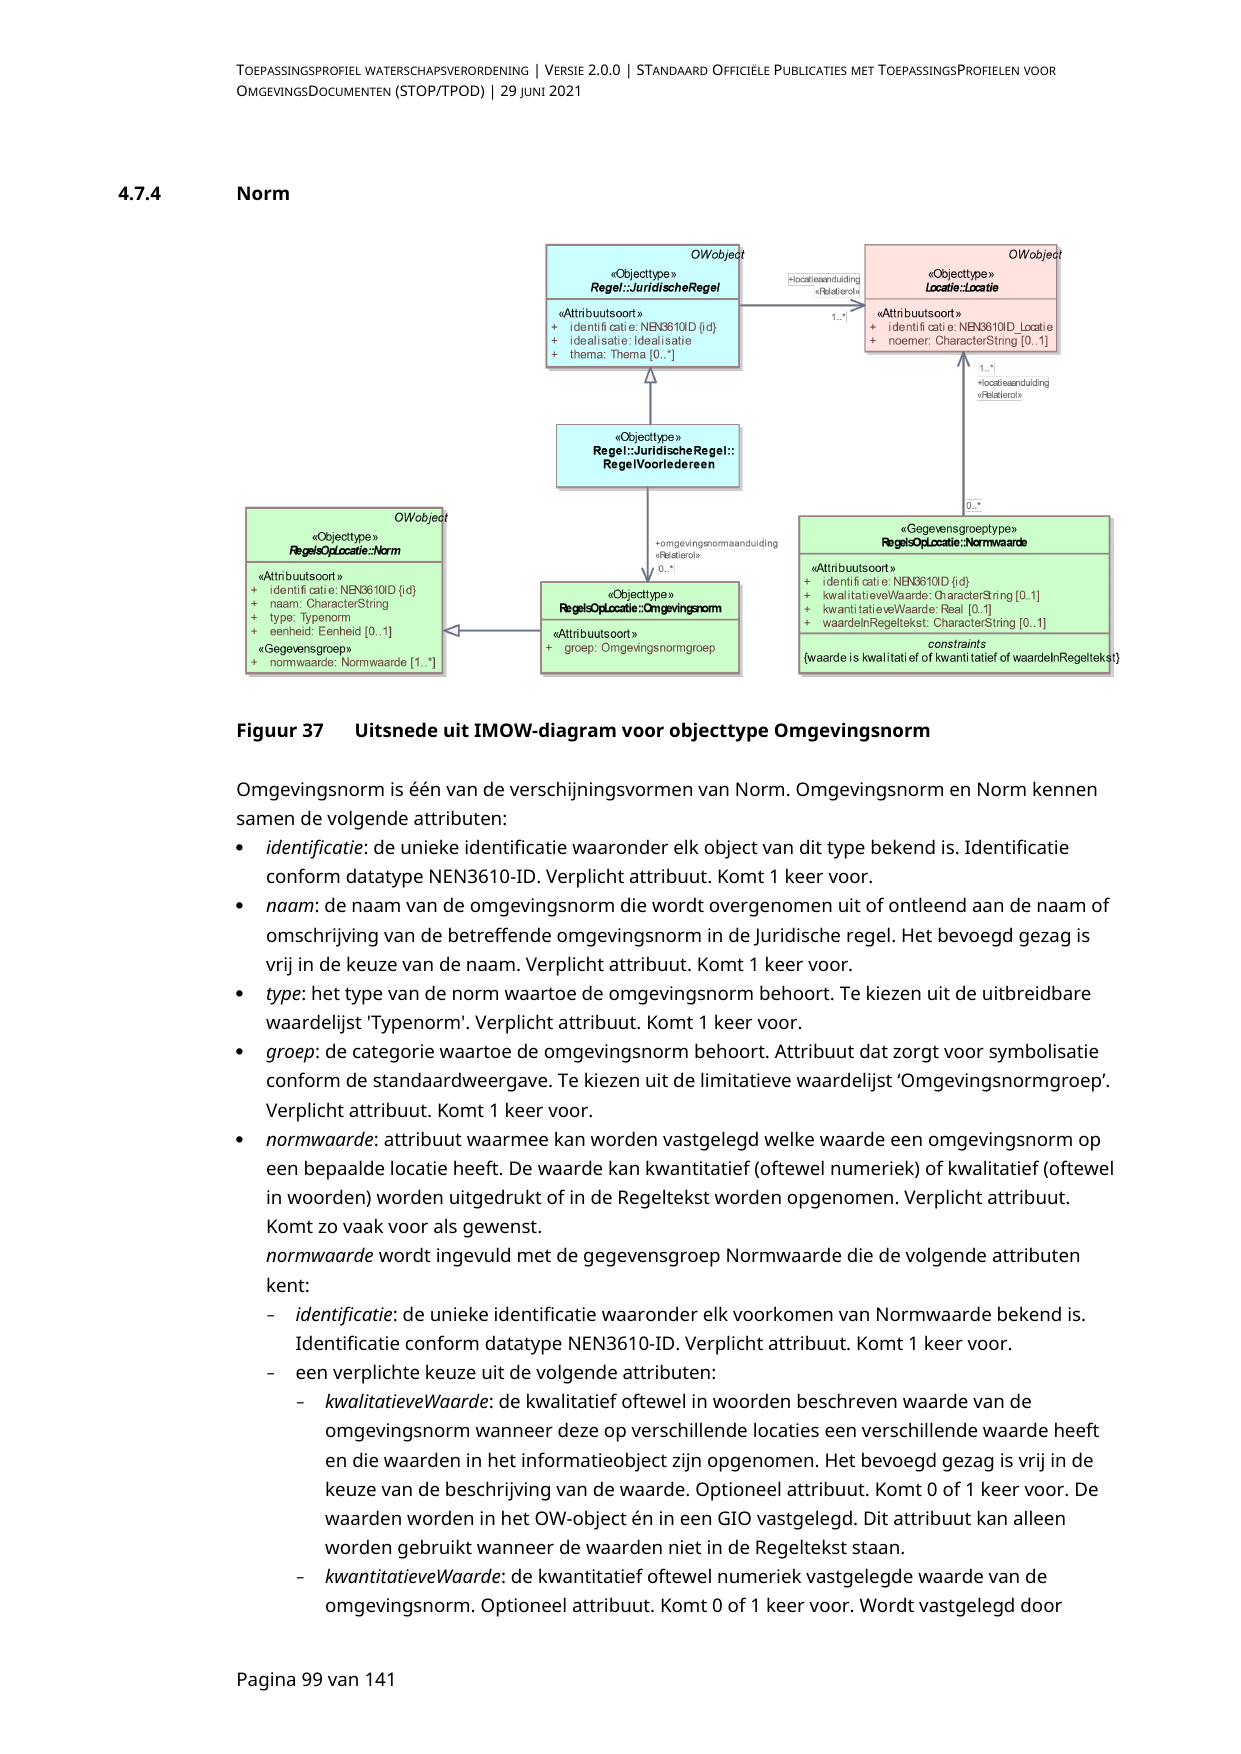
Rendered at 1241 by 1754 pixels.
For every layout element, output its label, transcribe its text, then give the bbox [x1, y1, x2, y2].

list groep: de categorie waartoe de omgevingsnorm behoort. Attribuut dat zorgt voor symbolisatie conform de standaardweergave. Te kiezen uit de limitatieve waardelijst ‘Omgevingsnormgroep’. Verplicht attribuut. Komt 1 keer voor. [236, 1035, 1122, 1123]
list type: het type van de norm waartoe de omgevingsnorm behoort. Te kiezen uit de uitbreidbare waardelijst 'Typenorm'. Verplicht attribuut. Komt 1 keer voor. [236, 977, 1122, 1035]
list kwalitatieveWaarde: de kwalitatief oftewel in woorden beschreven waarde van de omgevingsnorm wanneer deze op verschillende locaties een verschillende waarde heeft en die waarden in het informatieobject zijn opgenomen. Het bevoegd gezag is vrij in de keuze van de beschrijving van de waarde. Optioneel attribuut. Komt 0 of 1 keer voor. De waarden worden in het OW-object én in een GIO vastgelegd. Dit attribuut kan alleen worden gebruikt wanneer de waarden niet in de Regeltekst staan. [295, 1385, 1122, 1560]
text Omgevingsnorm is één van de verschijningsvormen van Norm. Omgevingsnorm en Norm kennen samen de volgende attributen: [236, 773, 1122, 831]
list identificatie: de unieke identificatie waaronder elk object van dit type bekend is. Identificatie conform datatype NEN3610-ID. Verplicht attribuut. Komt 1 keer voor. [236, 831, 1122, 889]
list een verplichte keuze uit de volgende attributen: [266, 1356, 1122, 1385]
list identificatie: de unieke identificatie waaronder elk voorkomen van Normwaarde bekend is. Identificatie conform datatype NEN3610-ID. Verplicht attribuut. Komt 1 keer voor. [266, 1298, 1122, 1356]
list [295, 1560, 1122, 1619]
list normwaarde: attribuut waarmee kan worden vastgelegd welke waarde een omgevingsnorm op een bepaalde locatie heeft. De waarde kan kwantitatief (oftewel numeriek) of kwalitatief (oftewel in woorden) worden uitgedrukt of in de Regeltekst worden opgenomen. Verplicht attribuut. Komt zo vaak voor als gewenst. normwaarde wordt ingevuld met de gegevensgroep Normwaarde die de volgende attributen kent: [236, 1123, 1122, 1298]
subtitle Norm [118, 177, 1122, 206]
list naam: de naam van de omgevingsnorm die wordt overgenomen uit of ontleend aan de naam of omschrijving van de betreffende omgevingsnorm in de Juridische regel. Het bevoegd gezag is vrij in de keuze van de naam. Verplicht attribuut. Komt 1 keer voor. [236, 889, 1122, 977]
text Uitsnede uit IMOW-diagram voor objecttype Omgevingsnorm [236, 714, 1122, 744]
picture [236, 235, 1123, 686]
